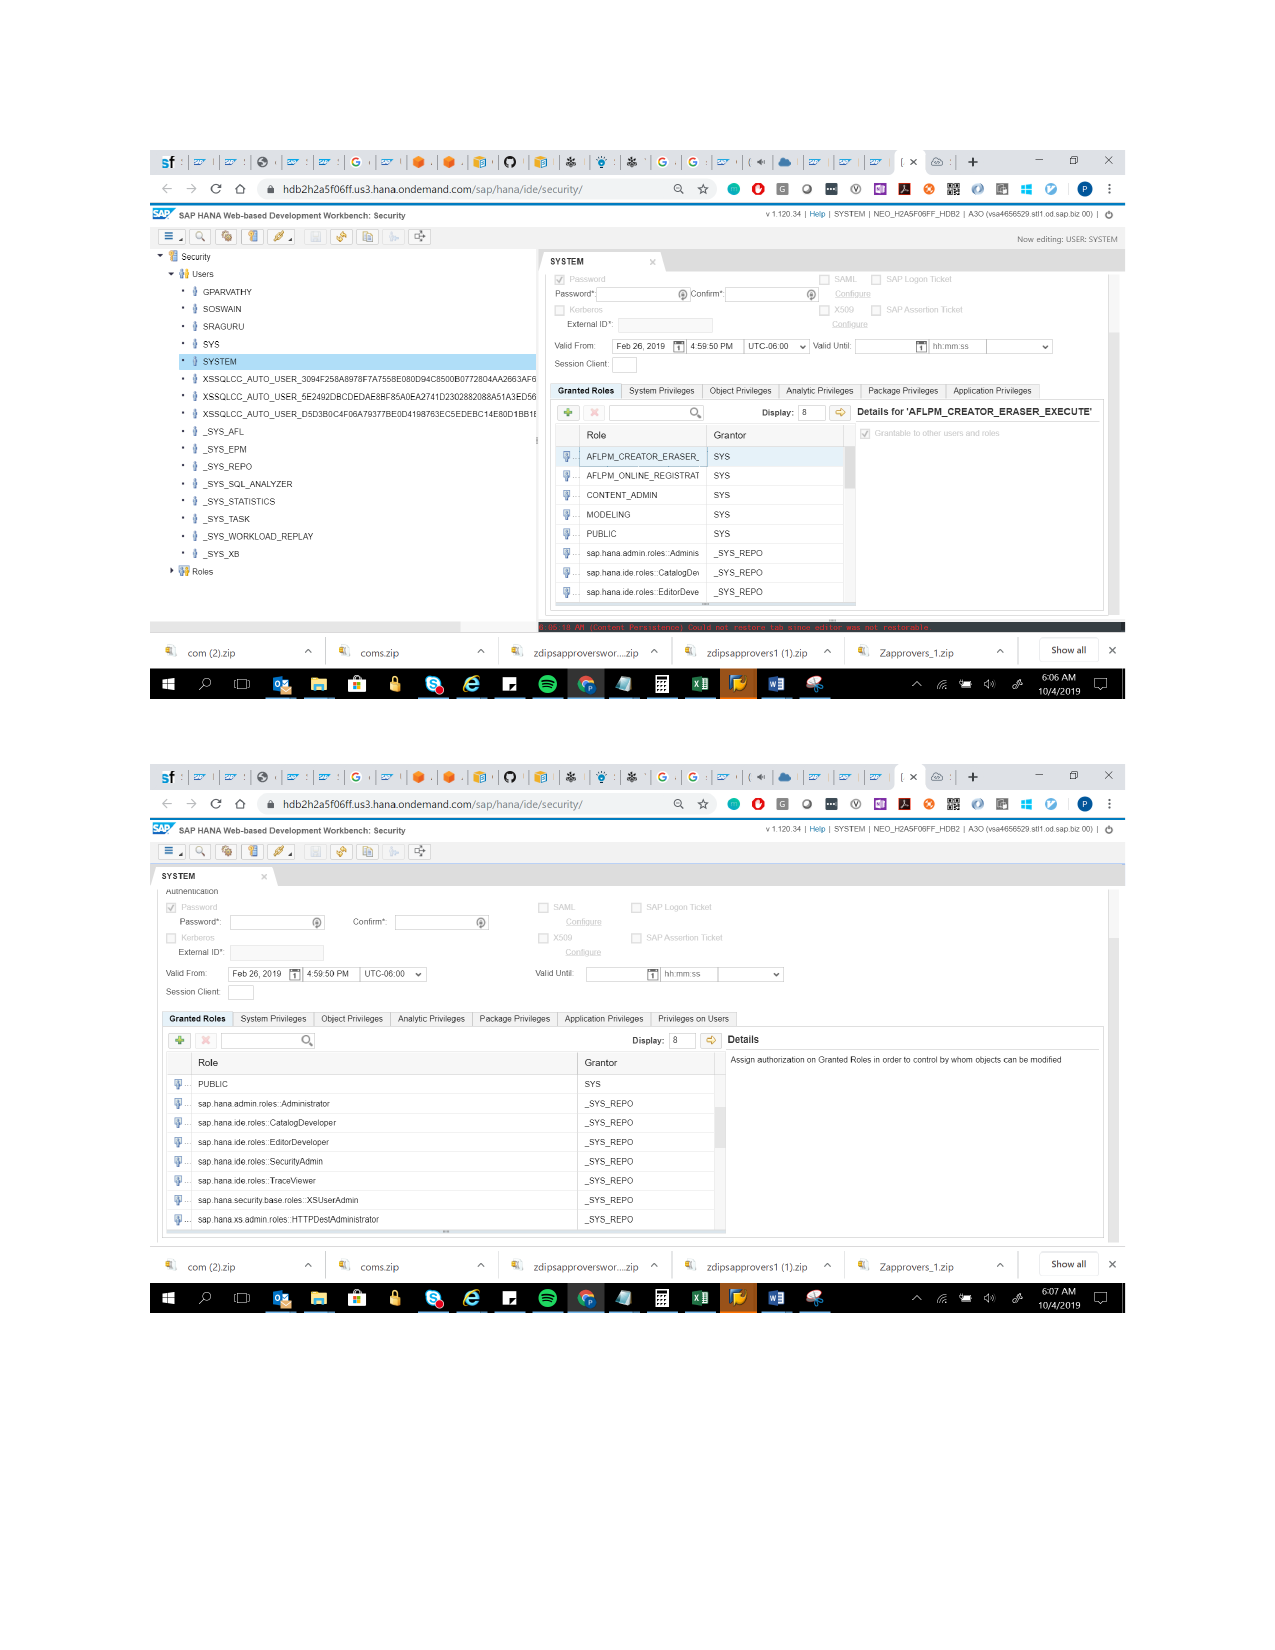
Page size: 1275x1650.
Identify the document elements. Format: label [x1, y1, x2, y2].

picture [150, 764, 1125, 1313]
picture [150, 150, 1125, 699]
